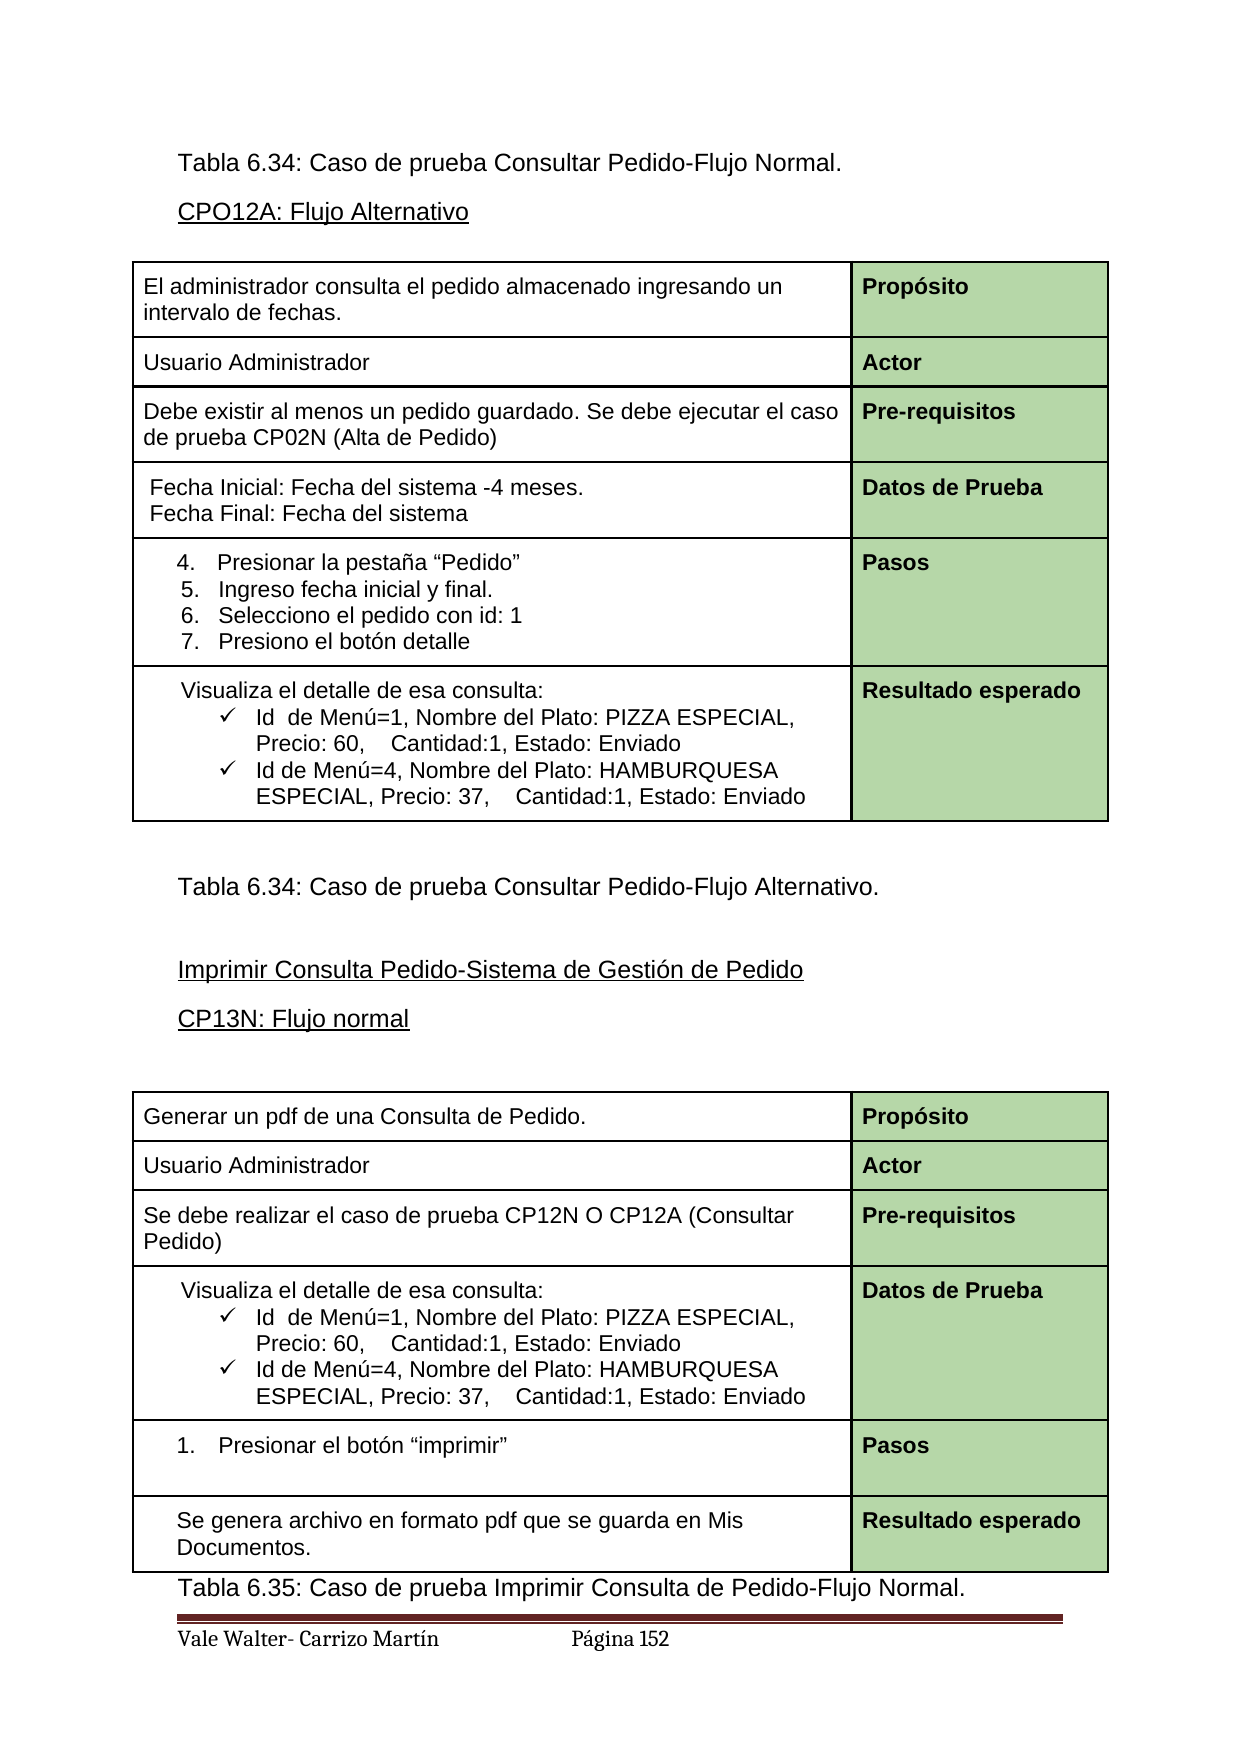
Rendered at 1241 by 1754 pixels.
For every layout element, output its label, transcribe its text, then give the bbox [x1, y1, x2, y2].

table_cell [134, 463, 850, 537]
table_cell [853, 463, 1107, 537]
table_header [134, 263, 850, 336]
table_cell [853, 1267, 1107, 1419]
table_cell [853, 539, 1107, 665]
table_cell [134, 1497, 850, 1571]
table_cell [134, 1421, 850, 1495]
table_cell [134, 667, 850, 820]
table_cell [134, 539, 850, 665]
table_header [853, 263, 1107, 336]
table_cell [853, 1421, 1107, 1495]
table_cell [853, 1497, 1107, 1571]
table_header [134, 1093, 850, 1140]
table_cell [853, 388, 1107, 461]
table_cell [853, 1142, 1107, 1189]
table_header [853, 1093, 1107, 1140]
text Tabla 6.34: Caso de prueba Consultar Pedido-Flujo Normal. [177, 148, 1063, 176]
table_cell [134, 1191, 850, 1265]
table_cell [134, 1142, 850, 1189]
text Tabla 6.35: Caso de prueba Imprimir Consulta de Pedido-Flujo Normal. [177, 1573, 1063, 1601]
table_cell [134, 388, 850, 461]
text Imprimir Consulta Pedido-Sistema de Gestión de Pedido [177, 955, 1063, 983]
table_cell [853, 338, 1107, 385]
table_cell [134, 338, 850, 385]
text Tabla 6.34: Caso de prueba Consultar Pedido-Flujo Alternativo. [177, 872, 1063, 901]
text CP13N: Flujo normal [177, 1004, 1063, 1033]
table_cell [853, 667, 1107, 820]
text CPO12A: Flujo Alternativo [177, 197, 1063, 226]
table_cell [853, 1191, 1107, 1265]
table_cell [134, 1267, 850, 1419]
